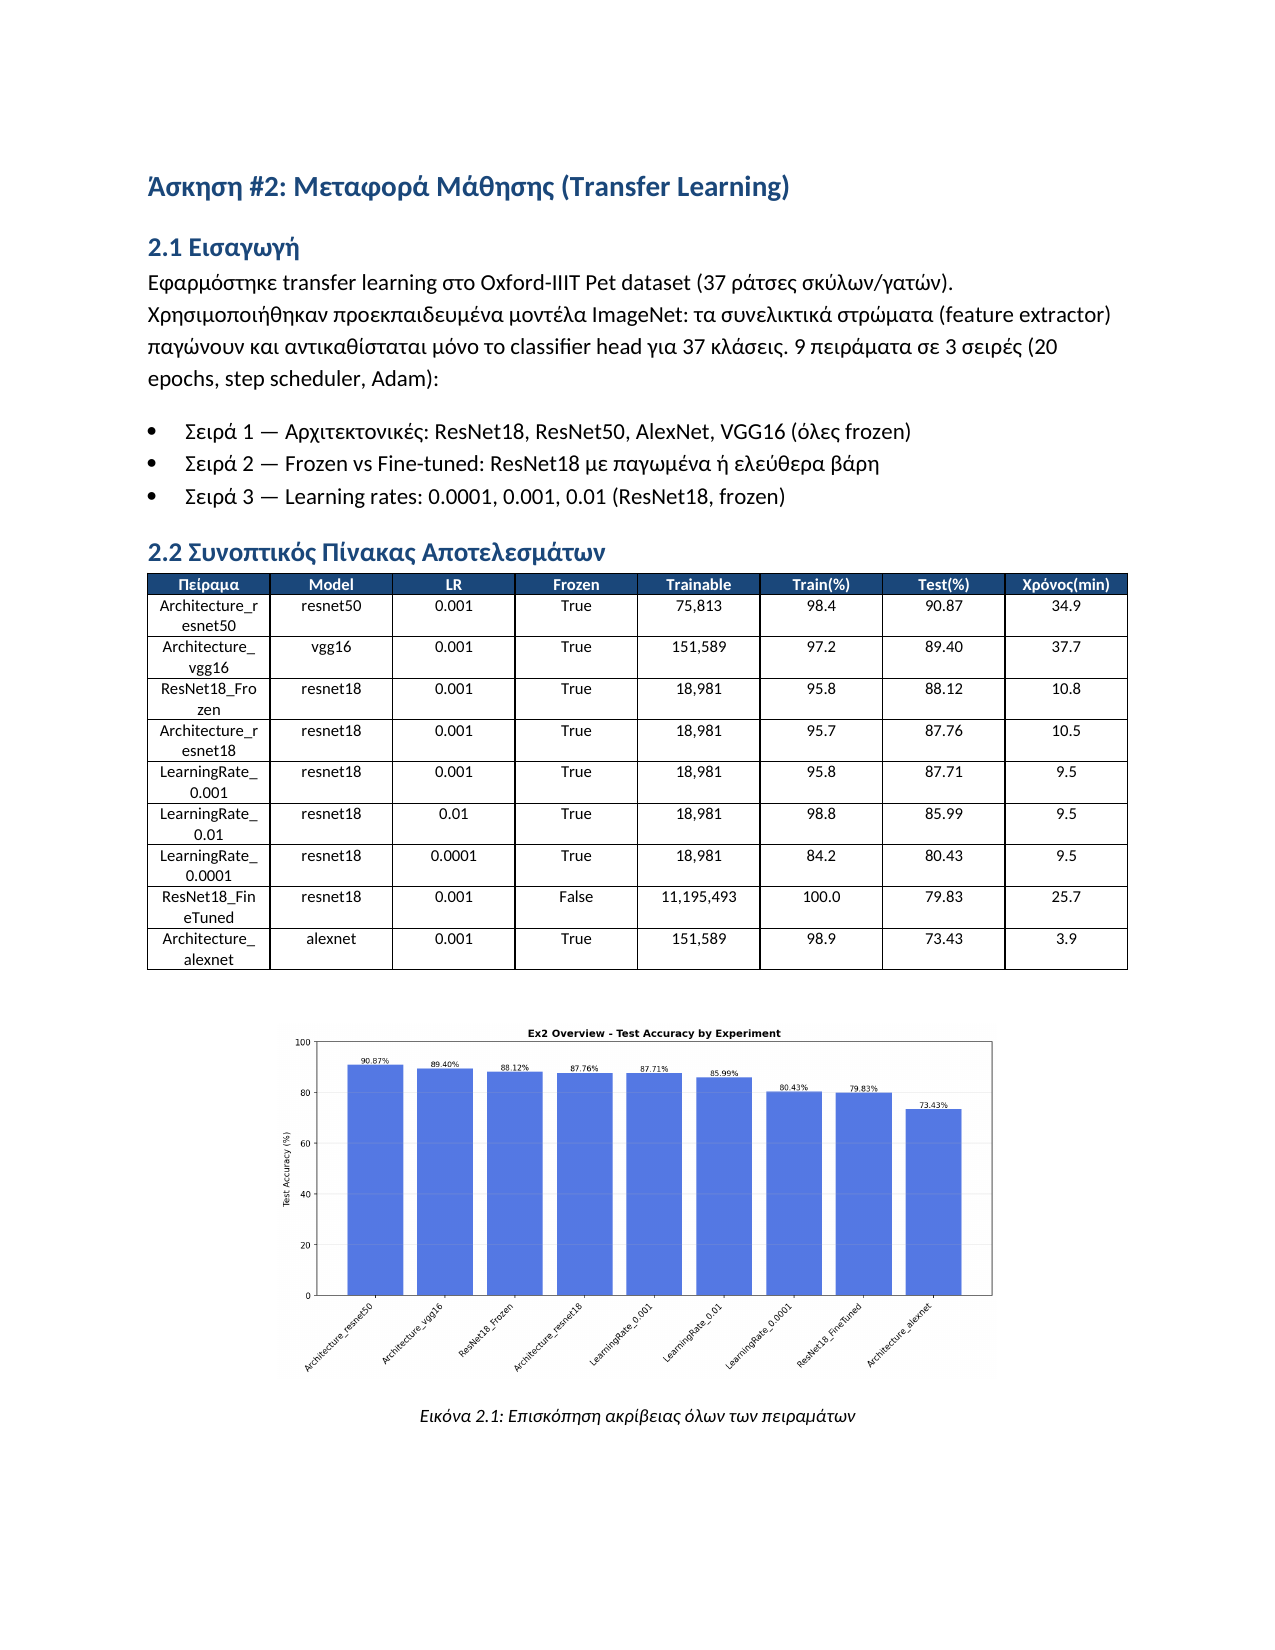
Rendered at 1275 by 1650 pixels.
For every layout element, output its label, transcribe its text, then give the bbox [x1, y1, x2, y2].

table_cell 98.4 [761, 595, 882, 636]
table_cell 18,981 [638, 804, 759, 844]
table_cell 95.8 [761, 762, 882, 802]
text Εφαρμόστηκε transfer learning στο Oxford-IIIT Pet dataset (37 ράτσες σκύλων/γατών). Χρησιμοποιήθηκαν προεκπαιδευμένα μοντέλα ImageNet: τα συνελικτικά στρώματα (feature extractor) παγώνουν και αντικαθίσταται μόνο το classifier head για 37 κλάσεις. 9 πειράματα σε 3 σειρές (20 epochs, step scheduler, Adam): [148, 268, 1127, 392]
table_cell 0.001 [393, 679, 514, 719]
table_header Χρόνος(min) [1006, 574, 1127, 594]
table_cell 98.9 [761, 929, 882, 969]
table_cell Architecture_resnet18 [148, 720, 269, 761]
table_cell 73.43 [883, 929, 1004, 969]
table_cell LearningRate_0.001 [148, 762, 269, 802]
text Εικόνα 2.1: Επισκόπηση ακρίβειας όλων των πειραμάτων [148, 1404, 1127, 1427]
table_cell 151,589 [638, 929, 759, 969]
table_cell 34.9 [1006, 595, 1127, 636]
table_cell True [516, 845, 637, 886]
table_header Πείραμα [148, 574, 269, 594]
table_cell ResNet18_FineTuned [148, 887, 269, 927]
table_cell 0.001 [393, 762, 514, 802]
table_cell LearningRate_0.01 [148, 804, 269, 844]
table_cell 97.2 [761, 637, 882, 677]
picture [277, 1023, 998, 1379]
table_cell Architecture_resnet50 [148, 595, 269, 636]
table_cell 151,589 [638, 637, 759, 677]
table_cell 10.5 [1006, 720, 1127, 761]
table_cell 100.0 [761, 887, 882, 927]
table_cell 37.7 [1006, 637, 1127, 677]
table_cell 0.001 [393, 720, 514, 761]
table_cell 95.8 [761, 679, 882, 719]
table_cell ResNet18_Frozen [148, 679, 269, 719]
table_cell 87.76 [883, 720, 1004, 761]
table_cell 80.43 [883, 845, 1004, 886]
table_cell 88.12 [883, 679, 1004, 719]
list Σειρά 1 — Αρχιτεκτονικές: ResNet18, ResNet50, AlexNet, VGG16 (όλες frozen) [148, 417, 1127, 445]
table_cell Architecture_vgg16 [148, 637, 269, 677]
table_cell True [516, 929, 637, 969]
table_cell 18,981 [638, 720, 759, 761]
table_cell 87.71 [883, 762, 1004, 802]
table_cell True [516, 595, 637, 636]
table_cell 95.7 [761, 720, 882, 761]
table_cell 0.001 [393, 595, 514, 636]
table_header Train(%) [761, 574, 882, 594]
table_cell 84.2 [761, 845, 882, 886]
table_cell 3.9 [1006, 929, 1127, 969]
list Σειρά 2 — Frozen vs Fine-tuned: ResNet18 με παγωμένα ή ελεύθερα βάρη [148, 449, 1127, 478]
table_cell 10.8 [1006, 679, 1127, 719]
table_cell 0.0001 [393, 845, 514, 886]
table_cell 9.5 [1006, 804, 1127, 844]
table_cell 79.83 [883, 887, 1004, 927]
table_cell 9.5 [1006, 762, 1127, 802]
table_cell resnet18 [271, 679, 392, 719]
table_cell 0.01 [393, 804, 514, 844]
table_cell 18,981 [638, 845, 759, 886]
table_cell True [516, 720, 637, 761]
table_cell True [516, 762, 637, 802]
table_cell 90.87 [883, 595, 1004, 636]
list Σειρά 3 — Learning rates: 0.0001, 0.001, 0.01 (ResNet18, frozen) [148, 482, 1127, 510]
table_cell 85.99 [883, 804, 1004, 844]
table_header Test(%) [883, 574, 1004, 594]
table_header LR [393, 574, 514, 594]
table_cell resnet18 [271, 762, 392, 802]
table_cell resnet18 [271, 804, 392, 844]
table_cell resnet18 [271, 845, 392, 886]
table_header Trainable [638, 574, 759, 594]
table_cell 89.40 [883, 637, 1004, 677]
table_cell 18,981 [638, 762, 759, 802]
table_cell 25.7 [1006, 887, 1127, 927]
table_cell resnet18 [271, 720, 392, 761]
table_cell vgg16 [271, 637, 392, 677]
table_header Frozen [516, 574, 637, 594]
table_cell 0.001 [393, 887, 514, 927]
table_cell 75,813 [638, 595, 759, 636]
table_cell True [516, 804, 637, 844]
table_cell LearningRate_0.0001 [148, 845, 269, 886]
subtitle 2.1 Εισαγωγή [148, 230, 1127, 263]
subtitle Άσκηση #2: Μεταφορά Μάθησης (Transfer Learning) [148, 168, 1127, 204]
table_cell True [516, 679, 637, 719]
table_cell True [516, 637, 637, 677]
table_cell 9.5 [1006, 845, 1127, 886]
table_cell 11,195,493 [638, 887, 759, 927]
table_cell 18,981 [638, 679, 759, 719]
table_header Model [271, 574, 392, 594]
table_cell Architecture_alexnet [148, 929, 269, 969]
table_cell 98.8 [761, 804, 882, 844]
table_cell resnet18 [271, 887, 392, 927]
table_cell 0.001 [393, 929, 514, 969]
table_cell 0.001 [393, 637, 514, 677]
table_cell False [516, 887, 637, 927]
subtitle 2.2 Συνοπτικός Πίνακας Αποτελεσμάτων [148, 535, 1127, 568]
table_cell alexnet [271, 929, 392, 969]
table_cell resnet50 [271, 595, 392, 636]
